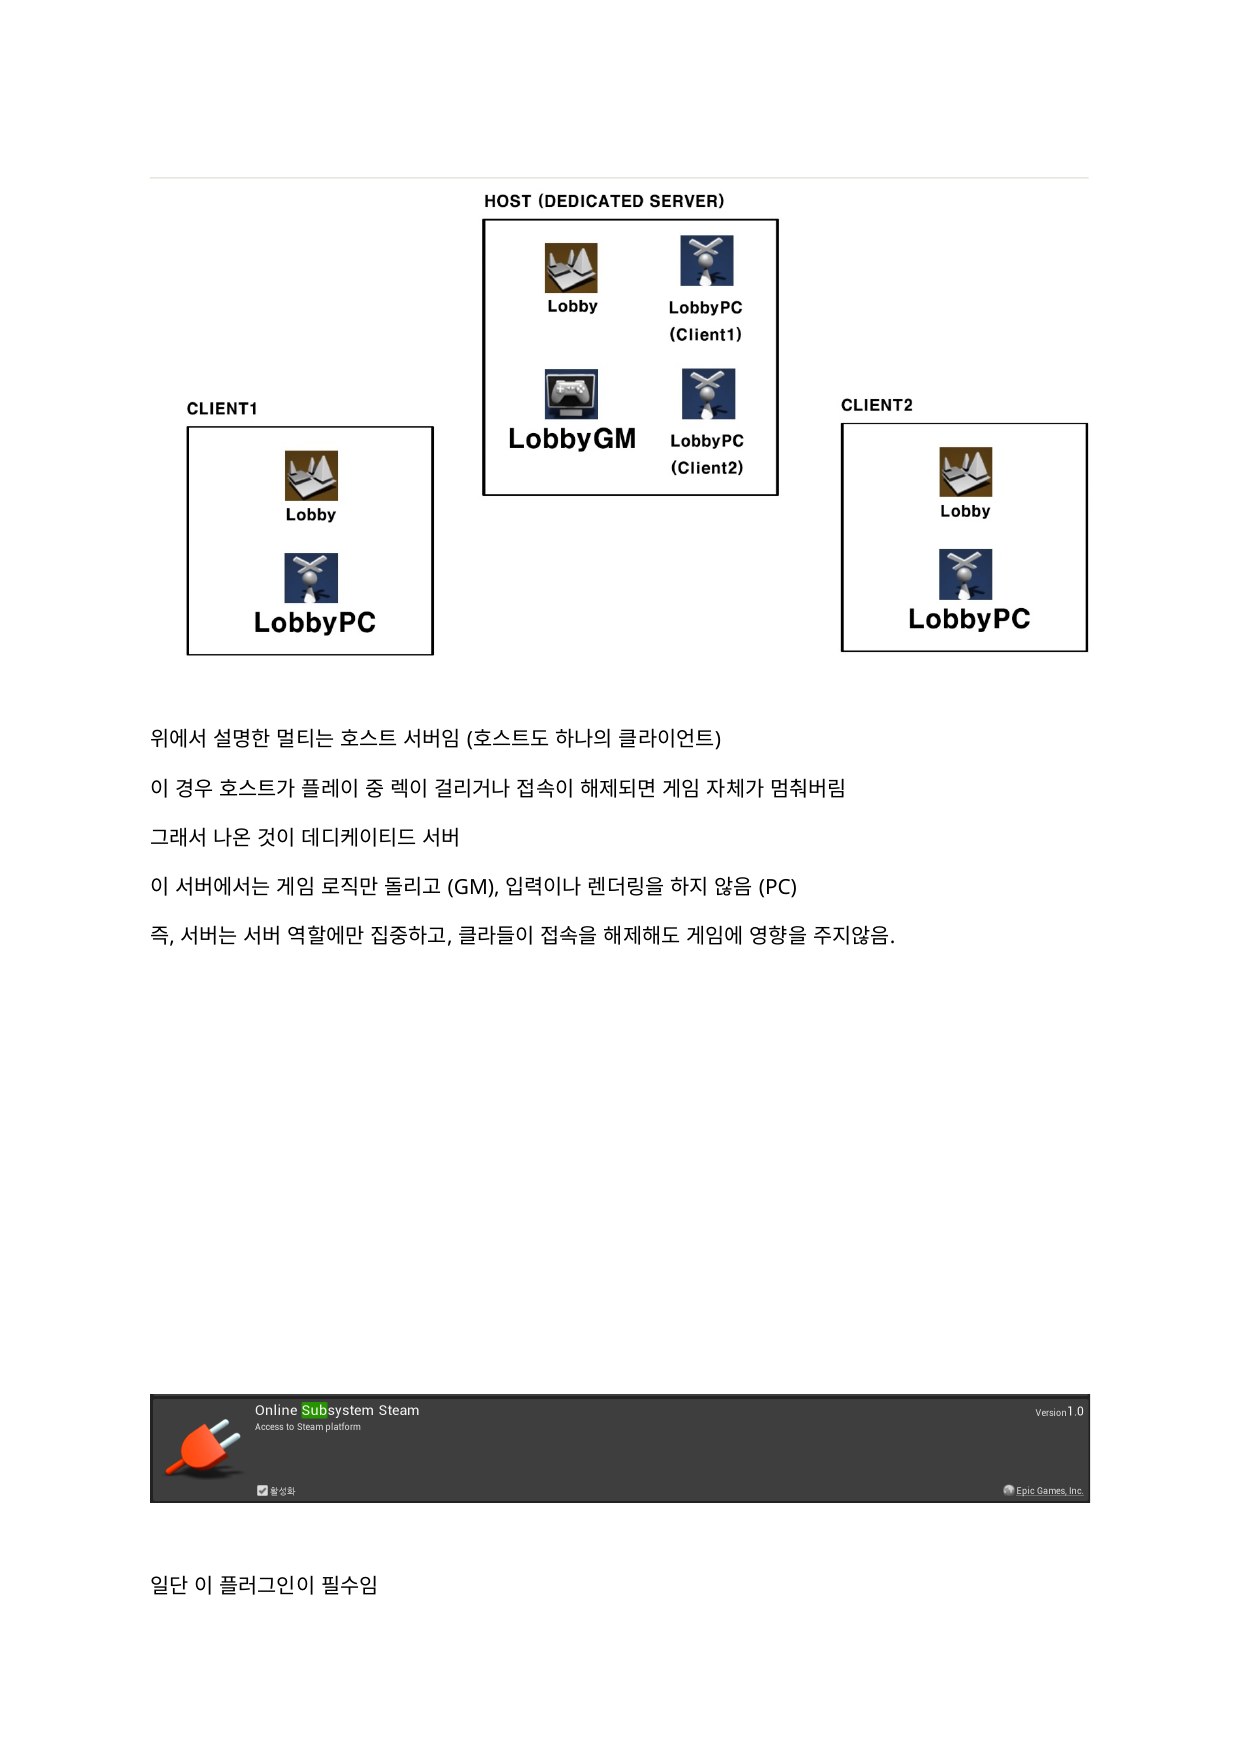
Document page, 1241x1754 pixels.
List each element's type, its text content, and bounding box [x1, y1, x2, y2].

picture [150, 177, 1089, 657]
text 그래서 나온 것이 데디케이티드 서버 [150, 821, 1090, 851]
text 이 경우 호스트가 플레이 중 렉이 걸리거나 접속이 해제되면 게임 자체가 멈춰버림 [150, 772, 1090, 802]
picture [150, 1394, 1091, 1503]
text 위에서 설명한 멀티는 호스트 서버임 (호스트도 하나의 클라이언트) [150, 722, 1090, 753]
text 즉, 서버는 서버 역할에만 집중하고, 클라들이 접속을 해제해도 게임에 영향을 주지않음. [150, 920, 1090, 950]
text 일단 이 플러그인이 필수임 [150, 1569, 1090, 1599]
text 이 서버에서는 게임 로직만 돌리고 (GM), 입력이나 렌더링을 하지 않음 (PC) [150, 870, 1090, 901]
